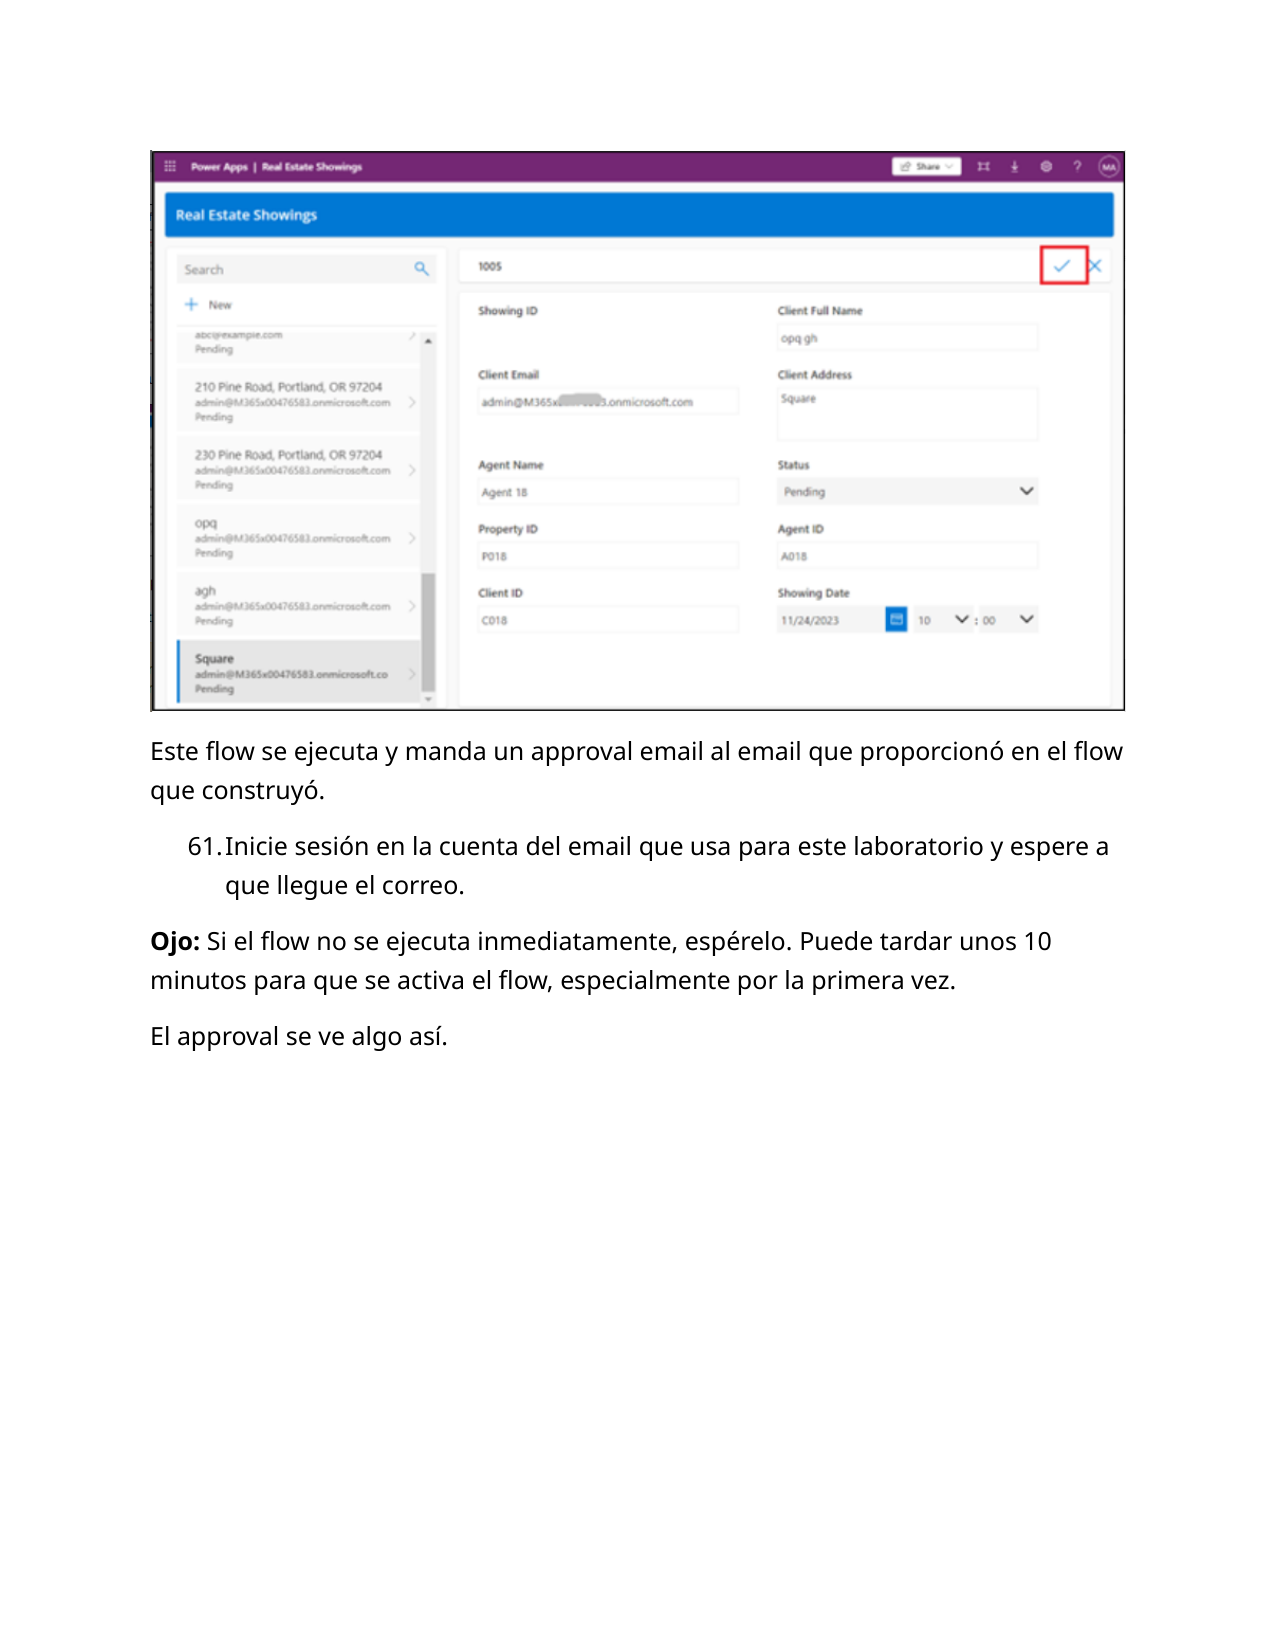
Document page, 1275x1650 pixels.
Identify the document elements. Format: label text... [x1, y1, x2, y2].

picture [150, 150, 1125, 712]
text Este flow se ejecuta y manda un approval email al email que proporcionó en el flow que construyó. [150, 734, 1125, 807]
list Inicie sesión en la cuenta del email que usa para este laboratorio y espere a que llegue el correo. [187, 829, 1125, 902]
text Ojo: Si el flow no se ejecuta inmediatamente, espérelo. Puede tardar unos 10 minutos para que se activa el flow, especialmente por la primera vez. [150, 924, 1125, 997]
text El approval se ve algo así. [150, 1019, 1125, 1053]
